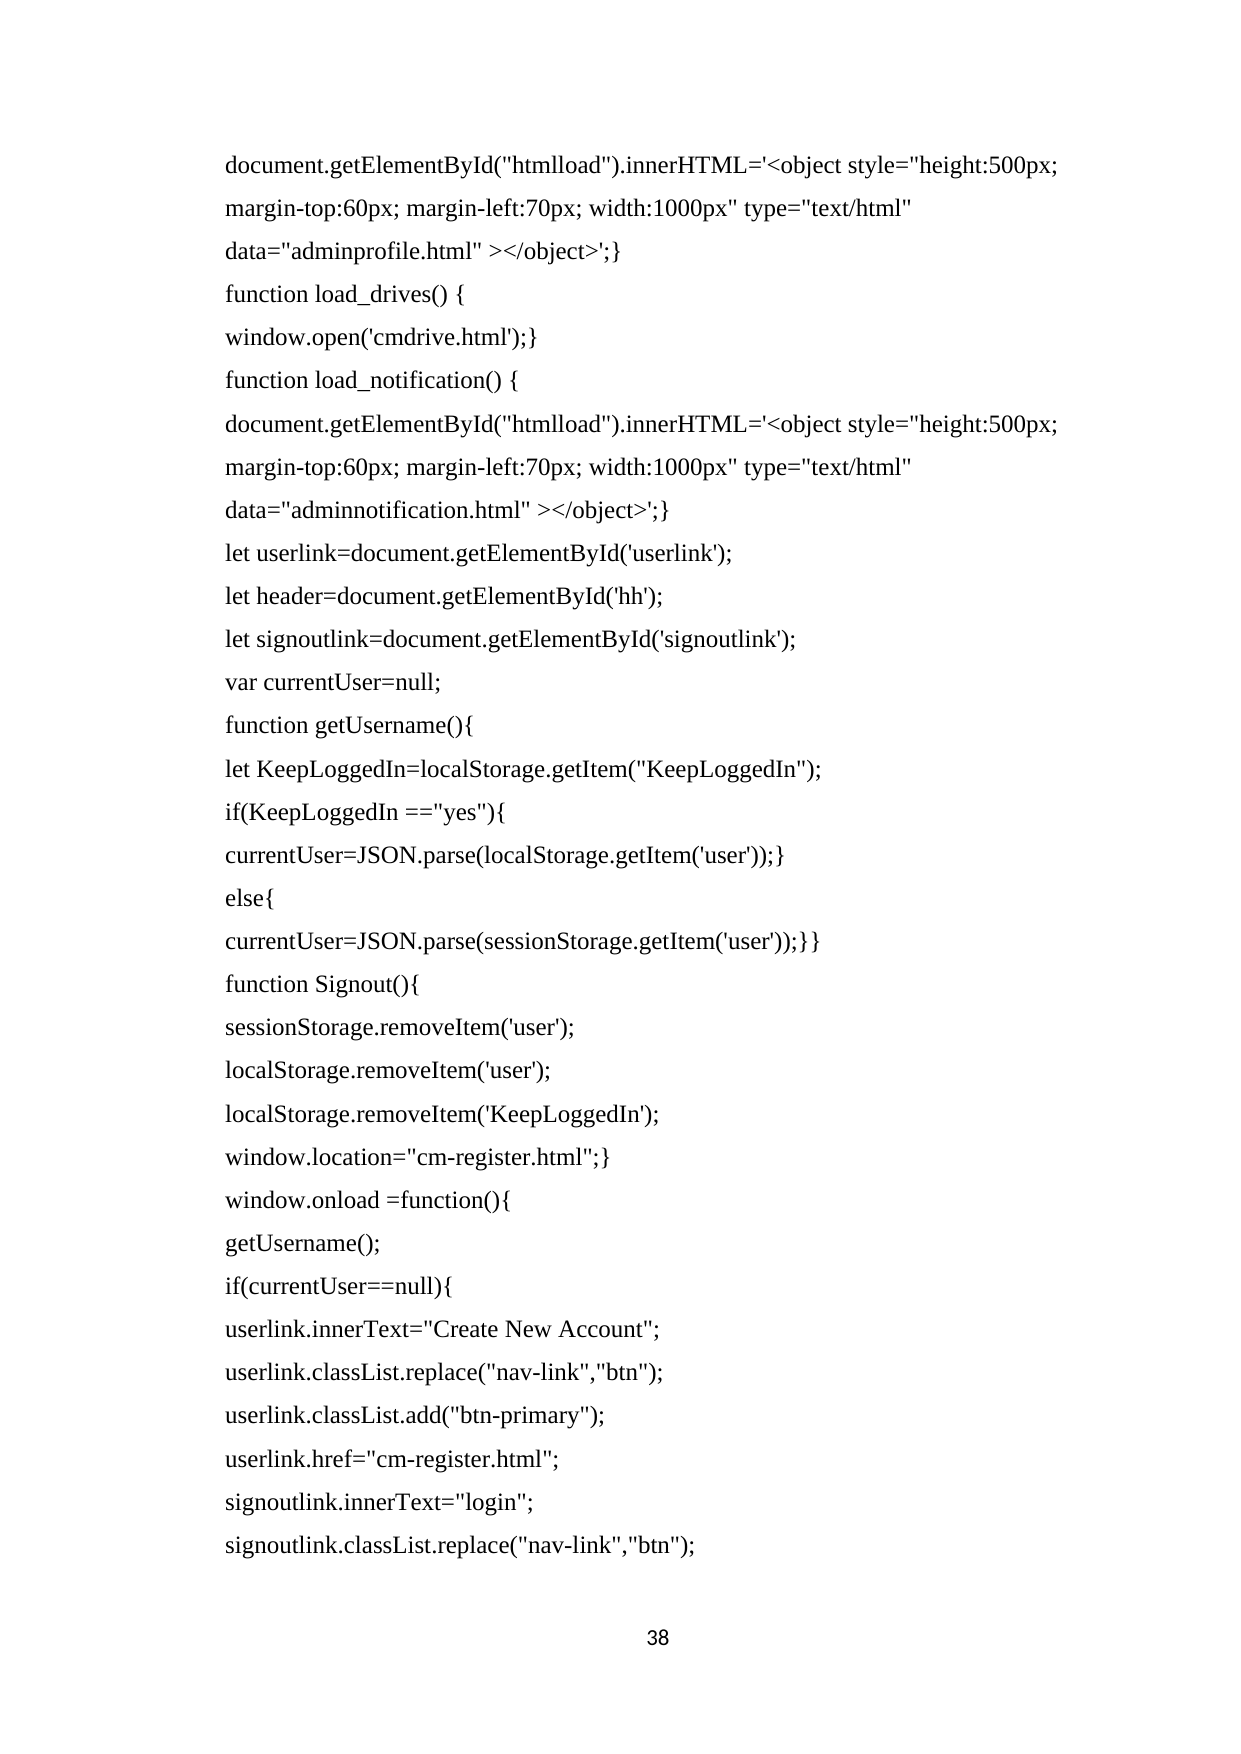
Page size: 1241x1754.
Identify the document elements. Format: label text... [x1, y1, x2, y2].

text function load_drives() { [225, 279, 1090, 308]
text let KeepLoggedIn=localStorage.getItem("KeepLoggedIn"); [225, 754, 1090, 782]
text signoutlink.classList.replace("nav-link","btn"); [225, 1530, 1090, 1559]
text let signoutlink=document.getElementById('signoutlink'); [225, 624, 1090, 653]
text window.location="cm-register.html";} [225, 1142, 1090, 1171]
text else{ [225, 883, 1090, 912]
text function Signout(){ [225, 969, 1090, 998]
text window.open('cmdrive.html');} [225, 322, 1090, 351]
text userlink.classList.replace("nav-link","btn"); [225, 1357, 1090, 1386]
text currentUser=JSON.parse(localStorage.getItem('user'));} [225, 840, 1090, 869]
text getUsername(); [225, 1228, 1090, 1257]
text function load_notification() { [225, 366, 1090, 394]
text if(currentUser==null){ [225, 1271, 1090, 1300]
text window.onload =function(){ [225, 1185, 1090, 1214]
text currentUser=JSON.parse(sessionStorage.getItem('user'));}} [225, 926, 1090, 955]
text userlink.href="cm-register.html"; [225, 1444, 1090, 1472]
text var currentUser=null; [225, 667, 1090, 696]
text let header=document.getElementById('hh'); [225, 581, 1090, 610]
text let userlink=document.getElementById('userlink'); [225, 538, 1090, 567]
text userlink.classList.add("btn-primary"); [225, 1401, 1090, 1429]
text signoutlink.innerText="login"; [225, 1487, 1090, 1516]
text userlink.innerText="Create New Account"; [225, 1314, 1090, 1343]
text if(KeepLoggedIn =="yes"){ [225, 797, 1090, 826]
text function getUsername(){ [225, 711, 1090, 739]
text document.getElementById("htmlload").innerHTML='<object style="height:500px; margin-top:60px; margin-left:70px; width:1000px" type="text/html" data="adminprofile.html" ></object>';} [225, 150, 1090, 265]
text document.getElementById("htmlload").innerHTML='<object style="height:500px; margin-top:60px; margin-left:70px; width:1000px" type="text/html" data="adminnotification.html" ></object>';} [225, 409, 1090, 524]
text localStorage.removeItem('KeepLoggedIn'); [225, 1099, 1090, 1127]
text localStorage.removeItem('user'); [225, 1056, 1090, 1084]
text sessionStorage.removeItem('user'); [225, 1012, 1090, 1041]
